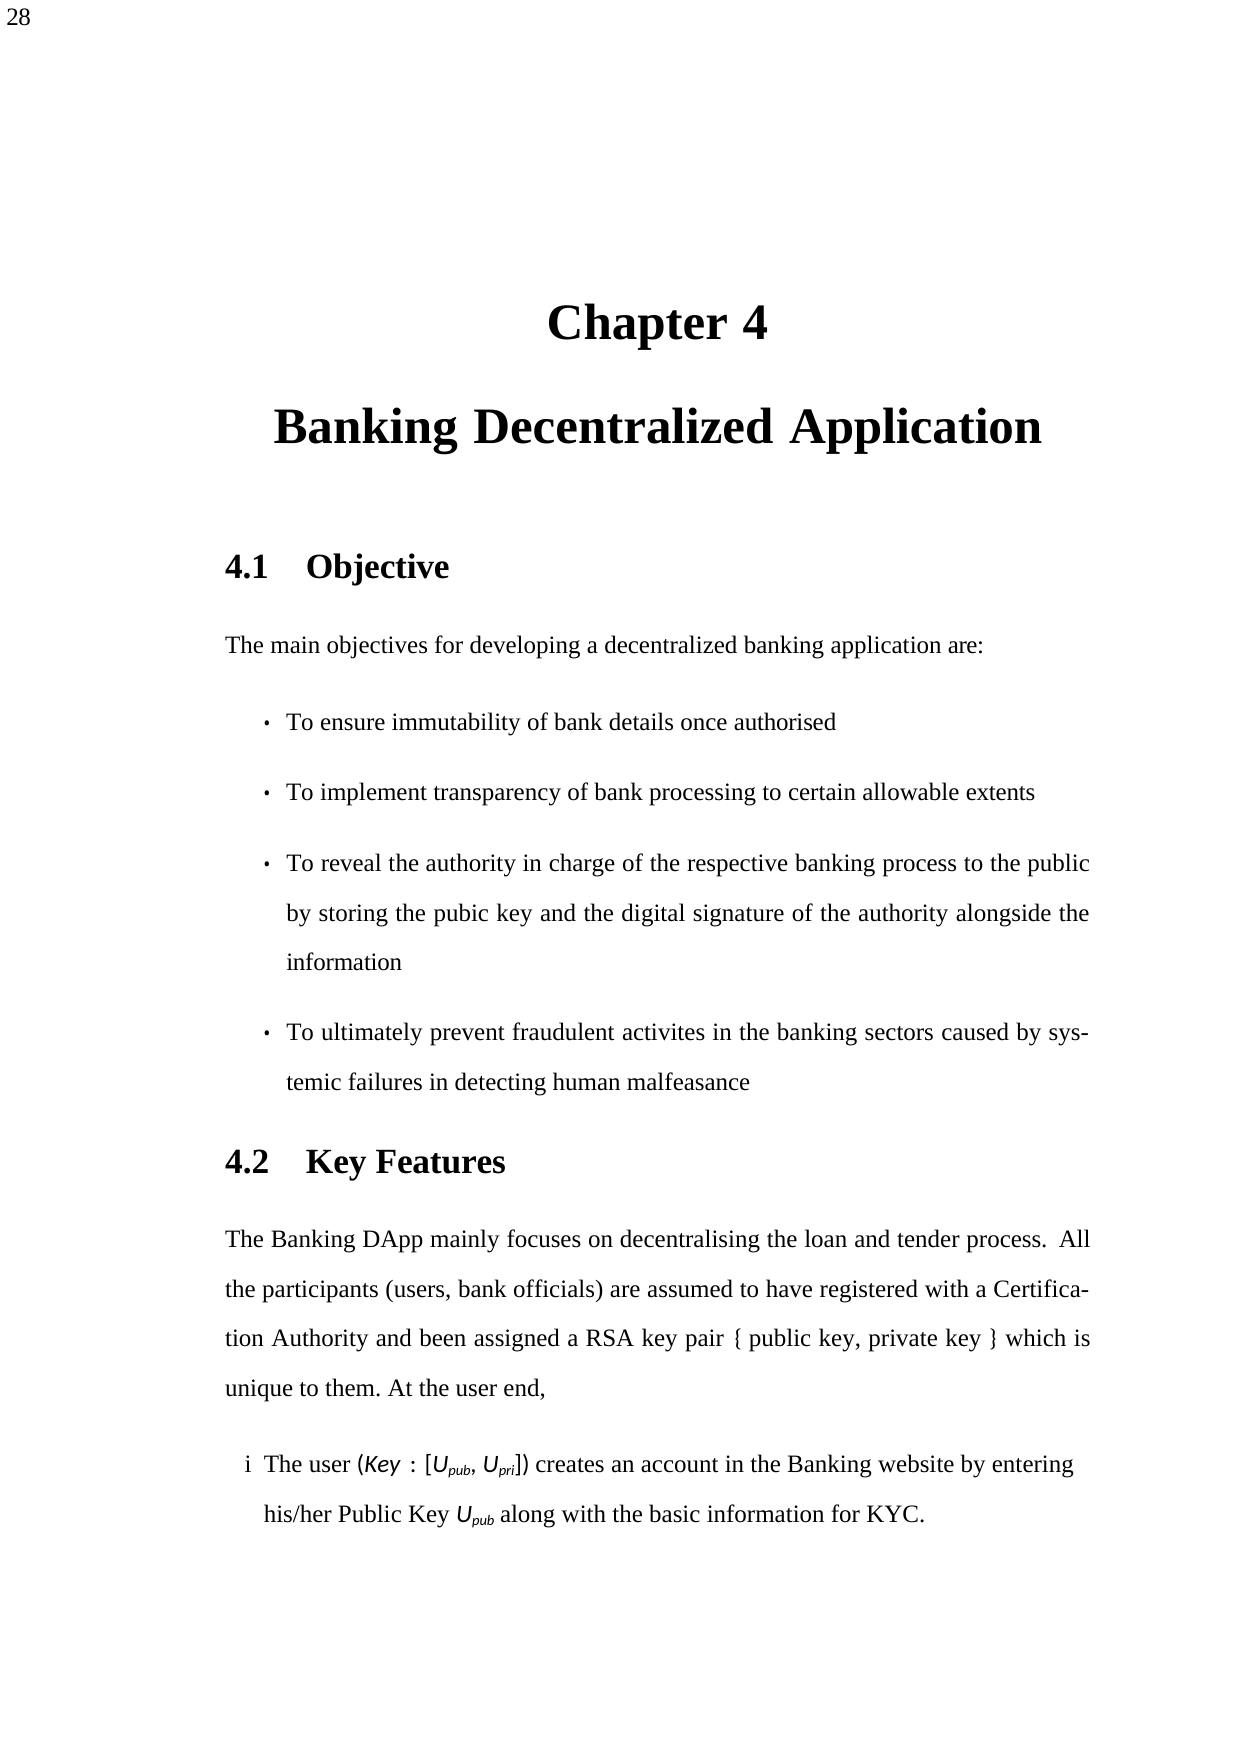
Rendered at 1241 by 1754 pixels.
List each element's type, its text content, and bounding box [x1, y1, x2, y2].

text The Banking DApp mainly focuses on decentralising the loan and tender process. All the participants (users, bank officials) are assumed to have registered with a Certifica- tion Authority and been assigned a RSA key pair { public key, private key } which is unique to them. At the user end, [225, 1224, 1091, 1401]
subtitle Key Features [225, 1140, 1240, 1181]
subtitle Chapter 4 [278, 291, 1037, 350]
list The user (Key : [Upub, Upri]) creates an account in the Banking website by entering his/her Public Key Upub along with the basic information for KYC. [244, 1449, 1091, 1529]
list To ultimately prevent fraudulent activites in the banking sectors caused by sys- temic failures in detecting human malfeasance [261, 1017, 1090, 1096]
subtitle Objective [225, 546, 1240, 587]
list To ensure immutability of bank details once authorised [261, 707, 1240, 736]
text Banking Decentralized Application [201, 395, 1114, 454]
text The main objectives for developing a decentralized banking application are: [225, 630, 1240, 659]
list To implement transparency of bank processing to certain allowable extents [261, 777, 1240, 807]
list To reveal the authority in charge of the respective banking process to the public by storing the pubic key and the digital signature of the authority alongside the information [261, 848, 1090, 976]
